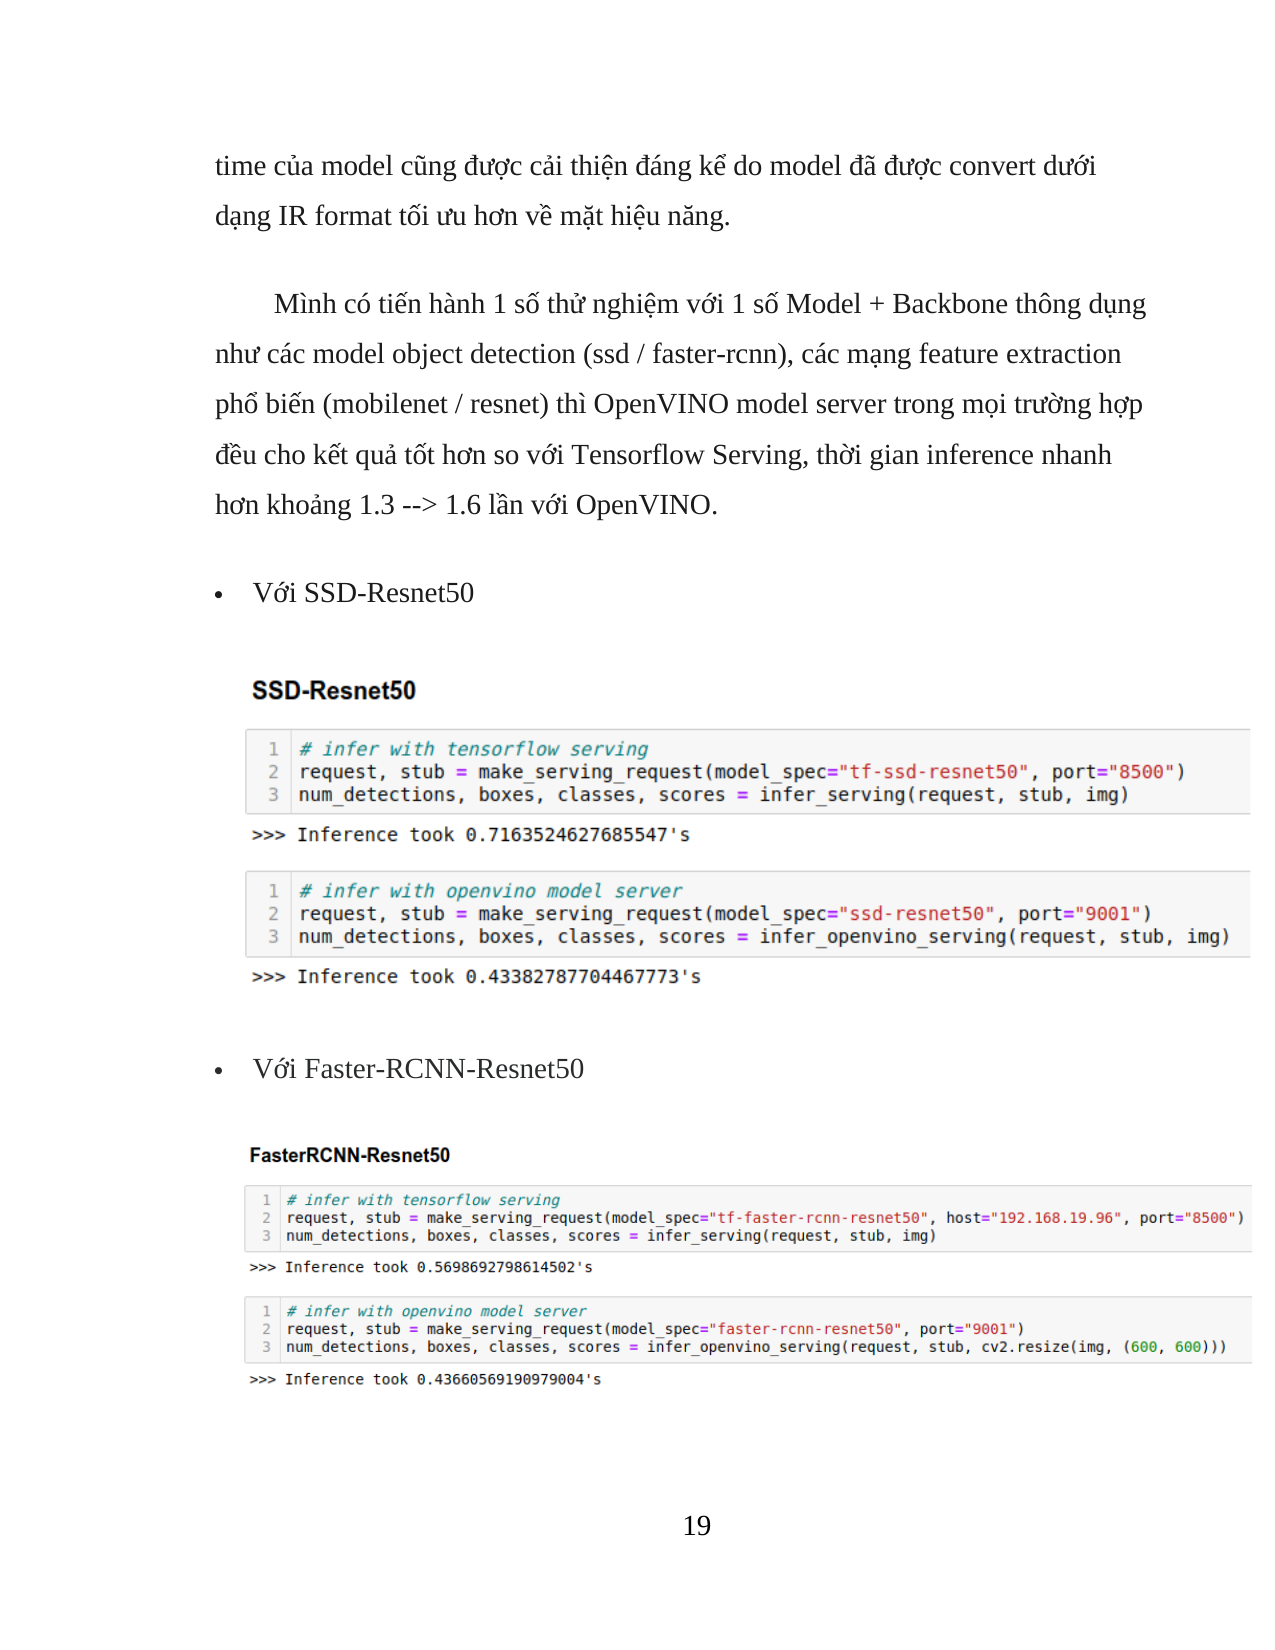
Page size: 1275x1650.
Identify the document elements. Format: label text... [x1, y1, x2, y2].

list Với SSD-Resnet50 [215, 575, 1157, 608]
picture [236, 1138, 1253, 1396]
list Với Faster-RCNN-Resnet50 [215, 1051, 1157, 1085]
picture [236, 662, 1251, 1006]
text Mình có tiến hành 1 số thử nghiệm với 1 số Model + Backbone thông dụng như các model object detection (ssd / faster-rcnn), các mạng feature extraction phổ biến (mobilenet / resnet) thì OpenVINO model server trong mọi trường hợp đều cho kết quả tốt hơn so với Tensorflow Serving, thời gian inference nhanh hơn khoảng 1.3 --> 1.6 lần với OpenVINO. [215, 286, 1157, 521]
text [215, 148, 1157, 232]
